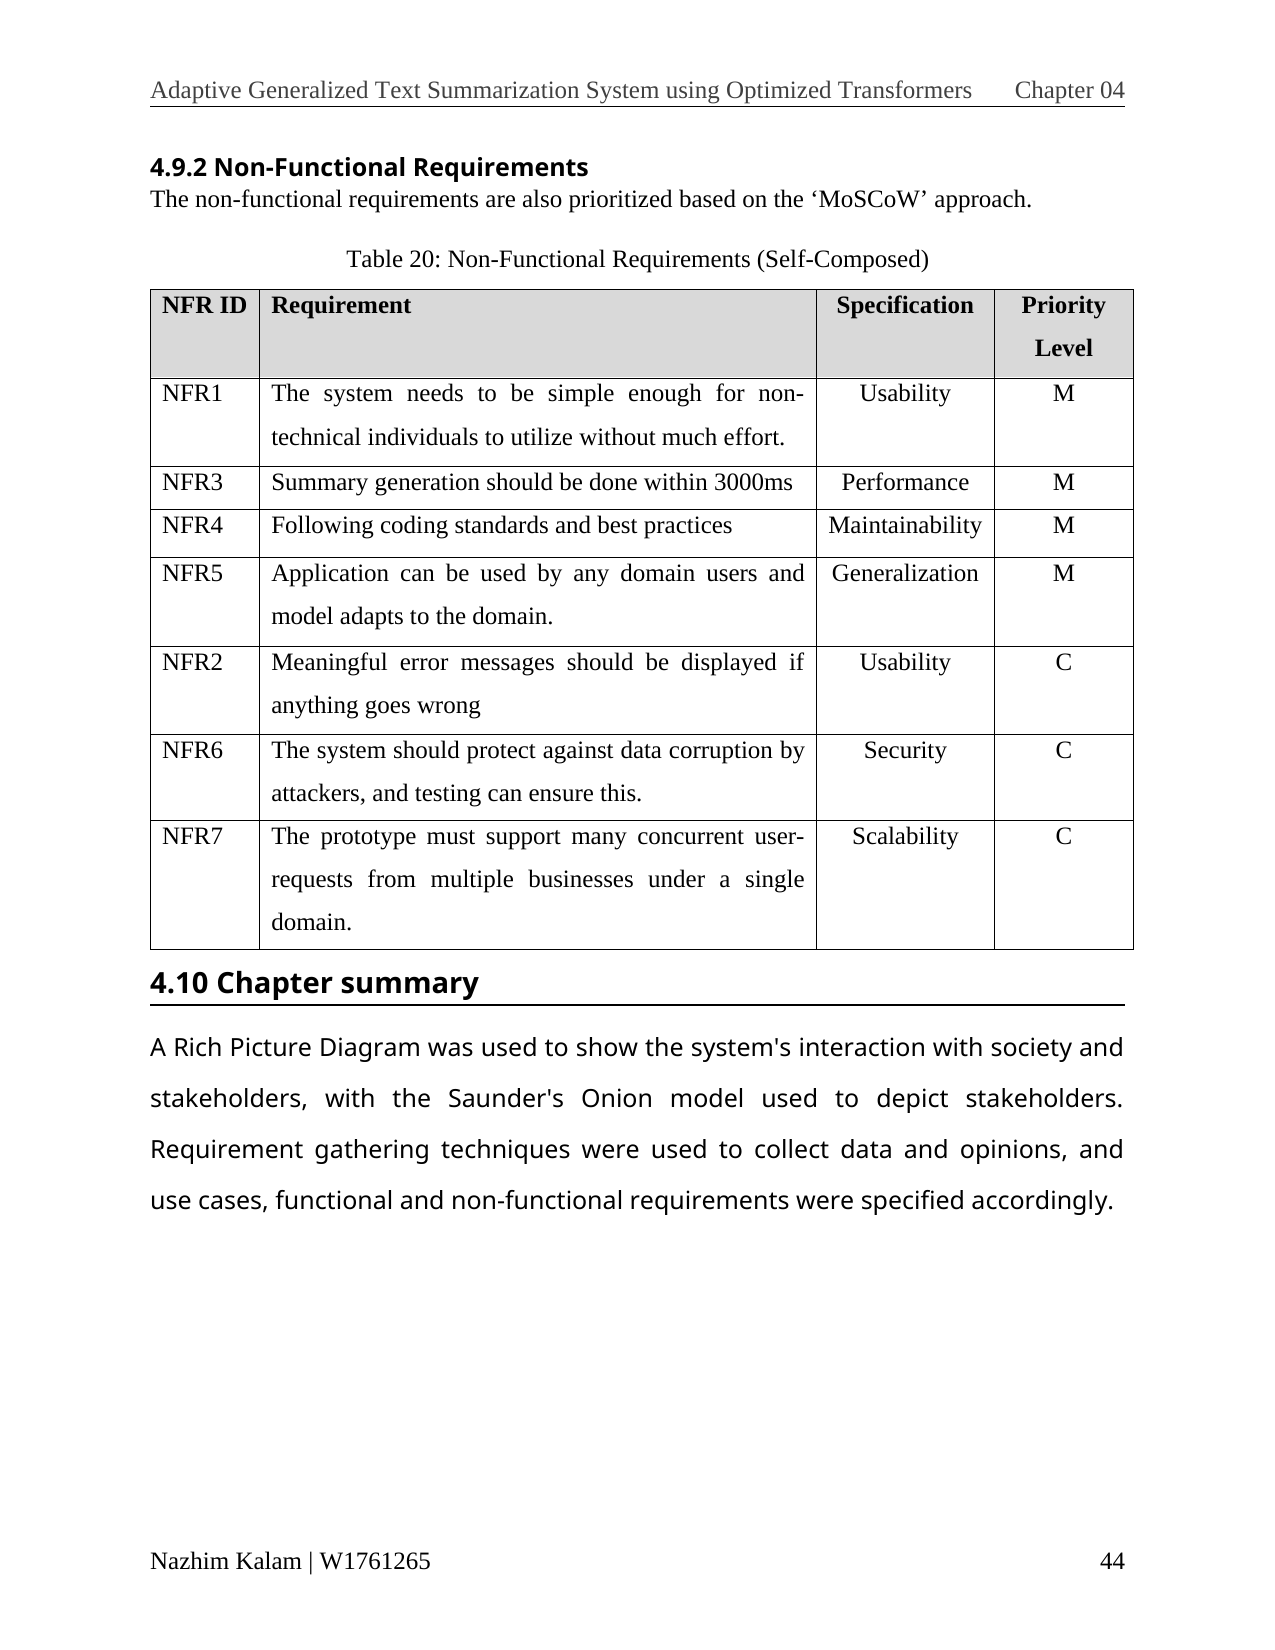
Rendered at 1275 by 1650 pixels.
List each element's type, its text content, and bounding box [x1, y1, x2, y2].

subtitle 4.10 Chapter summary [150, 962, 1125, 1004]
table_cell M [995, 510, 1133, 557]
text A Rich Picture Diagram was used to show the system's interaction with society and stakeholders, with the Saunder's Onion model used to depict stakeholders. Requirement gathering techniques were used to collect data and opinions, and use cases, functional and non-functional requirements were specified accordingly. [150, 1030, 1125, 1217]
table_cell The system should protect against data corruption by attackers, and testing can ensure this. [260, 735, 816, 820]
table_cell Meaningful error messages should be displayed if anything goes wrong [260, 647, 816, 734]
table_cell The prototype must support many concurrent user-requests from multiple businesses under a single domain. [260, 821, 816, 949]
table_cell NFR1 [151, 379, 259, 466]
table_header Specification [817, 290, 994, 377]
table_cell Usability [817, 379, 994, 466]
table_cell Application can be used by any domain users and model adapts to the domain. [260, 558, 816, 646]
table_cell Maintainability [817, 510, 994, 557]
table_cell The system needs to be simple enough for non-technical individuals to utilize without much effort. [260, 379, 816, 466]
table_cell C [995, 821, 1133, 949]
table_cell Scalability [817, 821, 994, 949]
table_cell C [995, 735, 1133, 820]
table_cell NFR4 [151, 510, 259, 557]
table_cell M [995, 467, 1133, 509]
table_header Requirement [260, 290, 816, 377]
table_cell Summary generation should be done within 3000ms [260, 467, 816, 509]
table_cell Usability [817, 647, 994, 734]
text 4.9.2 Non-Functional Requirements [150, 150, 1125, 184]
table_cell NFR2 [151, 647, 259, 734]
table_cell M [995, 379, 1133, 466]
text The non-functional requirements are also prioritized based on the ‘MoSCoW’ approach. [150, 184, 1125, 213]
text Table 20: Non-Functional Requirements (Self-Composed) [150, 244, 1125, 273]
table_cell Following coding standards and best practices [260, 510, 816, 557]
table_cell Generalization [817, 558, 994, 646]
table_cell NFR3 [151, 467, 259, 509]
table_header NFR ID [151, 290, 259, 377]
table_cell NFR5 [151, 558, 259, 646]
table_cell Security [817, 735, 994, 820]
table_header Priority Level [995, 290, 1133, 377]
table_cell NFR7 [151, 821, 259, 949]
table_cell C [995, 647, 1133, 734]
table_cell NFR6 [151, 735, 259, 820]
table_cell Performance [817, 467, 994, 509]
table_cell M [995, 558, 1133, 646]
